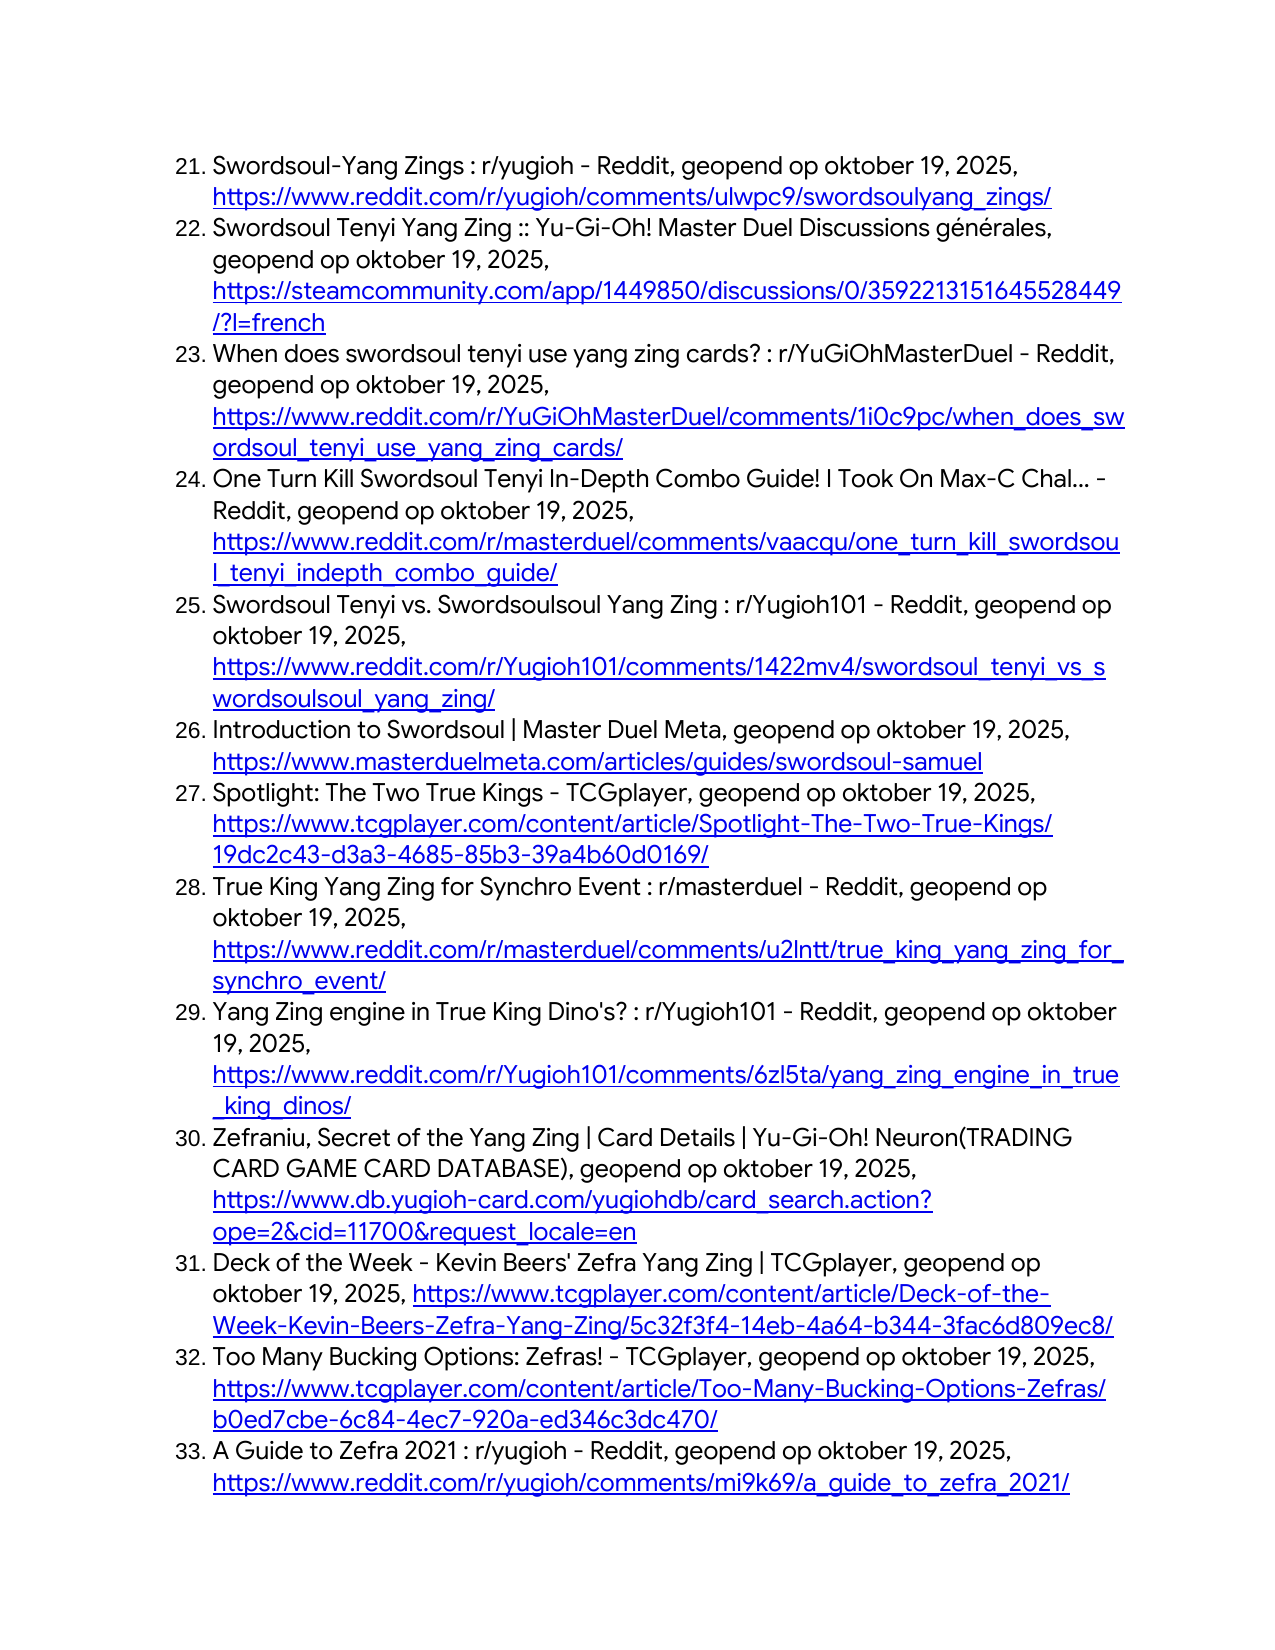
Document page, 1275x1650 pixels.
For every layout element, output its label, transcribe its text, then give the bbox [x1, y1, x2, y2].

list Too Many Bucking Options: Zefras! - TCGplayer, geopend op oktober 19, 2025, https://www.tcgplayer.com/content/article/Too-Many-Bucking-Options-Zefras/b0ed7cbe-6c84-4ec7-920a-ed346c3dc470/ [175, 1341, 1125, 1436]
list Yang Zing engine in True King Dino's? : r/Yugioh101 - Reddit, geopend op oktober 19, 2025, https://www.reddit.com/r/Yugioh101/comments/6zl5ta/yang_zing_engine_in_true_king_dinos/ [175, 997, 1125, 1122]
list Spotlight: The Two True Kings - TCGplayer, geopend op oktober 19, 2025, https://www.tcgplayer.com/content/article/Spotlight-The-Two-True-Kings/19dc2c43-d3a3-4685-85b3-39a4b60d0169/ [175, 777, 1125, 871]
list Introduction to Swordsoul | Master Duel Meta, geopend op oktober 19, 2025, https://www.masterduelmeta.com/articles/guides/swordsoul-samuel [175, 714, 1125, 777]
list True King Yang Zing for Synchro Event : r/masterduel - Reddit, geopend op oktober 19, 2025, https://www.reddit.com/r/masterduel/comments/u2lntt/true_king_yang_zing_for_synchro_event/ [175, 871, 1125, 997]
list Swordsoul Tenyi Yang Zing :: Yu-Gi-Oh! Master Duel Discussions générales, geopend op oktober 19, 2025, https://steamcommunity.com/app/1449850/discussions/0/3592213151645528449/?l=french [175, 213, 1125, 338]
list Swordsoul-Yang Zings : r/yugioh - Reddit, geopend op oktober 19, 2025, https://www.reddit.com/r/yugioh/comments/ulwpc9/swordsoulyang_zings/ [175, 150, 1125, 213]
list When does swordsoul tenyi use yang zing cards? : r/YuGiOhMasterDuel - Reddit, geopend op oktober 19, 2025, https://www.reddit.com/r/YuGiOhMasterDuel/comments/1i0c9pc/when_does_swordsoul_tenyi_use_yang_zing_cards/ [175, 338, 1125, 463]
list Swordsoul Tenyi vs. Swordsoulsoul Yang Zing : r/Yugioh101 - Reddit, geopend op oktober 19, 2025, https://www.reddit.com/r/Yugioh101/comments/1422mv4/swordsoul_tenyi_vs_swordsoulsoul_yang_zing/ [175, 589, 1125, 714]
list A Guide to Zefra 2021 : r/yugioh - Reddit, geopend op oktober 19, 2025, https://www.reddit.com/r/yugioh/comments/mi9k69/a_guide_to_zefra_2021/ [175, 1436, 1125, 1498]
list One Turn Kill Swordsoul Tenyi In-Depth Combo Guide! I Took On Max-C Chal... - Reddit, geopend op oktober 19, 2025, https://www.reddit.com/r/masterduel/comments/vaacqu/one_turn_kill_swordsoul_tenyi_indepth_combo_guide/ [175, 463, 1125, 589]
list Deck of the Week - Kevin Beers' Zefra Yang Zing | TCGplayer, geopend op oktober 19, 2025, https://www.tcgplayer.com/content/article/Deck-of-the-Week-Kevin-Beers-Zefra-Yang-Zing/5c32f3f4-14eb-4a64-b344-3fac6d809ec8/ [175, 1247, 1125, 1341]
list Zefraniu, Secret of the Yang Zing | Card Details | Yu-Gi-Oh! Neuron(TRADING CARD GAME CARD DATABASE), geopend op oktober 19, 2025, https://www.db.yugioh-card.com/yugiohdb/card_search.action?ope=2&cid=11700&request_locale=en [175, 1122, 1125, 1247]
